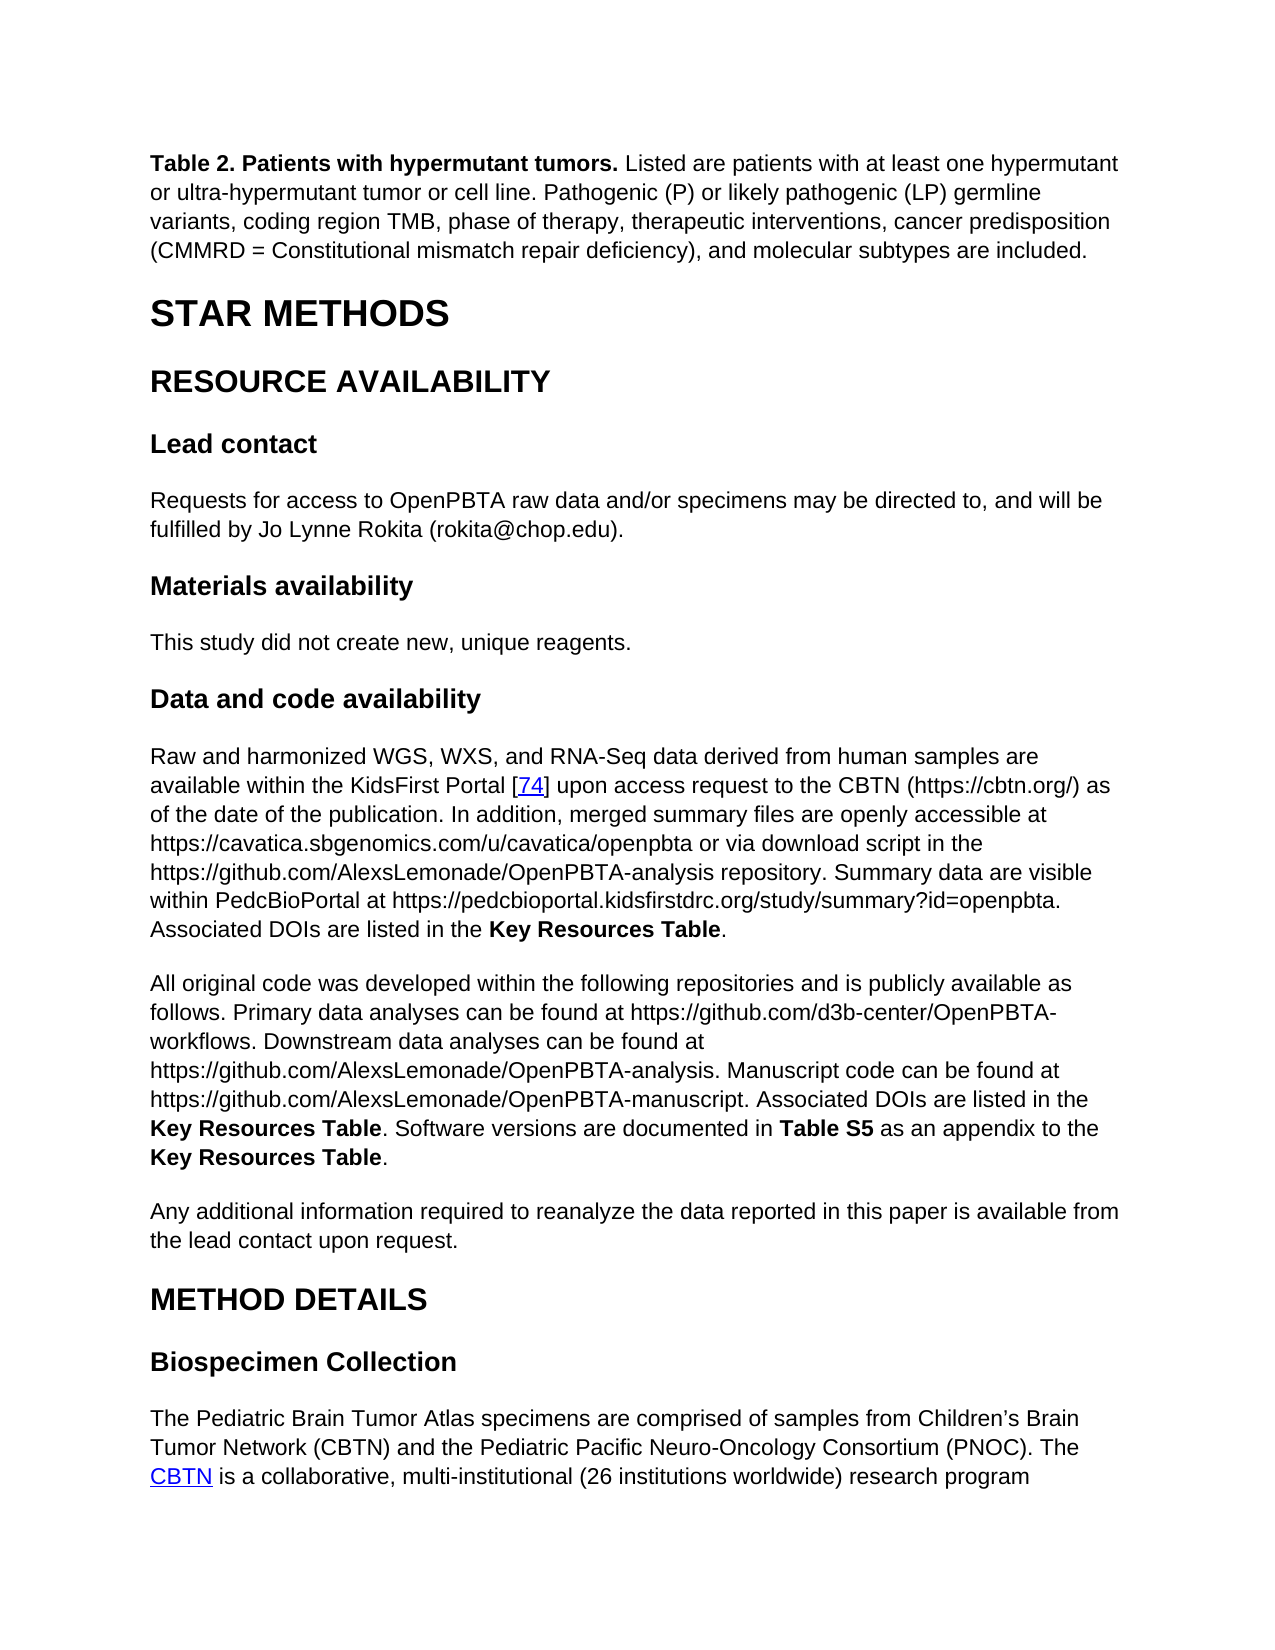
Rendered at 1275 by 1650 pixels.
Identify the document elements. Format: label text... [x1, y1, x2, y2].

text Requests for access to OpenPBTA raw data and/or specimens may be directed to, and will be fulfilled by Jo Lynne Rokita (rokita@chop.edu). [150, 487, 1125, 542]
subtitle Lead contact [150, 428, 1125, 459]
subtitle STAR METHODS [150, 291, 1125, 334]
subtitle Materials availability [150, 570, 1125, 601]
subtitle Data and code availability [150, 683, 1125, 714]
subtitle Biospecimen Collection [150, 1346, 1125, 1377]
text This study did not create new, unique reagents. [150, 629, 1125, 656]
text Any additional information required to reanalyze the data reported in this paper is available from the lead contact upon request. [150, 1198, 1125, 1253]
text All original code was developed within the following repositories and is publicly available as follows. Primary data analyses can be found at https://github.com/d3b-center/OpenPBTA-workflows. Downstream data analyses can be found at https://github.com/AlexsLemonade/OpenPBTA-analysis. Manuscript code can be found at https://github.com/AlexsLemonade/OpenPBTA-manuscript. Associated DOIs are listed in the Key Resources Table. Software versions are documented in Table S5 as an appendix to the Key Resources Table. [150, 970, 1125, 1171]
text Table 2. Patients with hypermutant tumors. Listed are patients with at least one hypermutant or ultra-hypermutant tumor or cell line. Pathogenic (P) or likely pathogenic (LP) germline variants, coding region TMB, phase of therapy, therapeutic interventions, cancer predisposition (CMMRD = Constitutional mismatch repair deficiency), and molecular subtypes are included. [150, 150, 1125, 263]
subtitle RESOURCE AVAILABILITY [150, 363, 1125, 399]
subtitle METHOD DETAILS [150, 1281, 1125, 1317]
text Raw and harmonized WGS, WXS, and RNA-Seq data derived from human samples are available within the KidsFirst Portal [74] upon access request to the CBTN (https://cbtn.org/) as of the date of the publication. In addition, merged summary files are openly accessible at https://cavatica.sbgenomics.com/u/cavatica/openpbta or via download script in the https://github.com/AlexsLemonade/OpenPBTA-analysis repository. Summary data are visible within PedcBioPortal at https://pedcbioportal.kidsfirstdrc.org/study/summary?id=openpbta. Associated DOIs are listed in the Key Resources Table. [150, 743, 1125, 943]
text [150, 1405, 1125, 1489]
